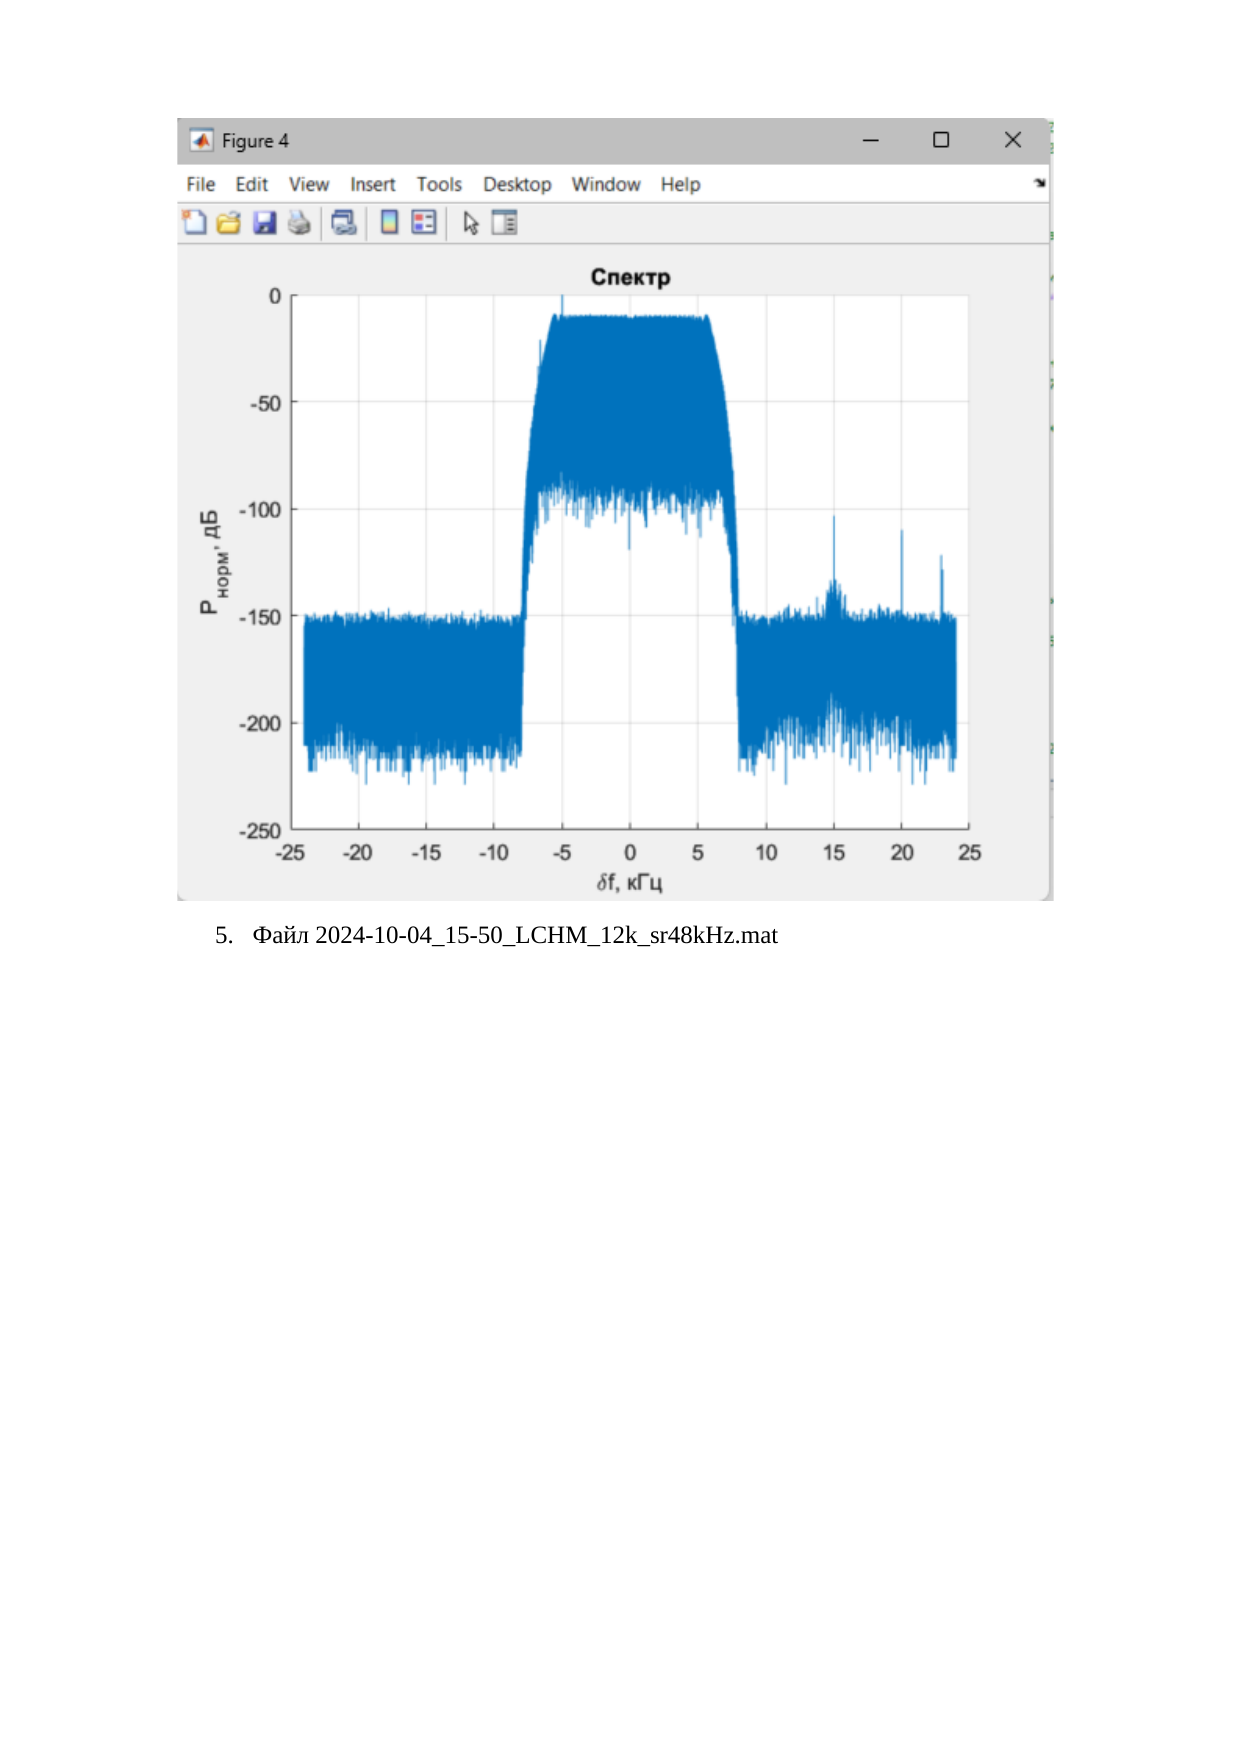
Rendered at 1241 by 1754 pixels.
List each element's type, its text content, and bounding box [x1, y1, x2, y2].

picture [177, 118, 1054, 901]
list Файл 2024-10-04_15-50_LCHM_12k_sr48kHz.mat [215, 920, 1152, 949]
